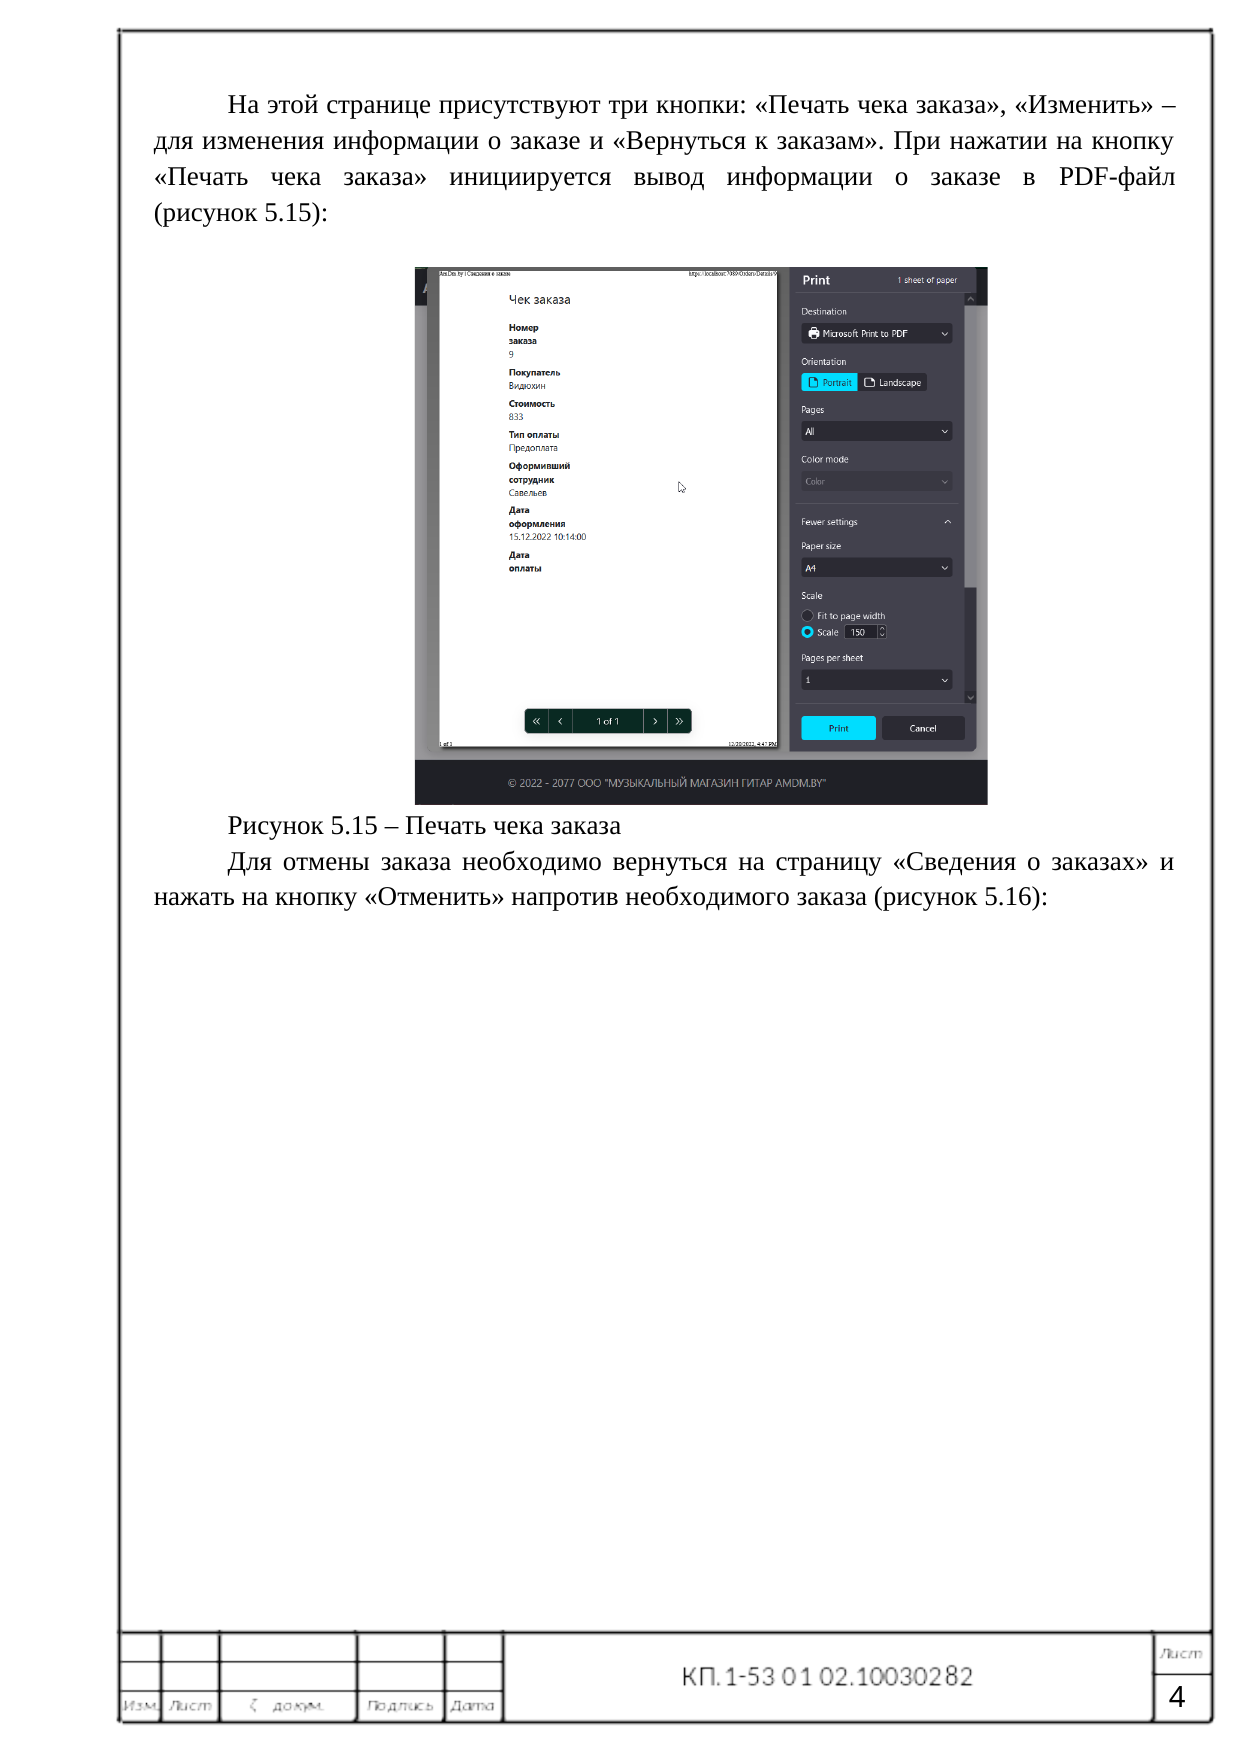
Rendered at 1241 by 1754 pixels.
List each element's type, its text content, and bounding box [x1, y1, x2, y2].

text Для отмены заказа необходимо вернуться на страницу «Сведения о заказах» и нажать на кнопку «Отменить» напротив необходимого заказа (рисунок 5.16): [153, 845, 1175, 912]
picture [414, 267, 988, 805]
text Печать чека заказа [227, 809, 1175, 840]
text На этой странице присутствуют три кнопки: «Печать чека заказа», «Изменить» – для изменения информации о заказе и «Вернуться к заказам». При нажатии на кнопку «Печать чека заказа» инициируется вывод информации о заказе в PDF-файл (рисунок 5.15): [153, 89, 1175, 227]
